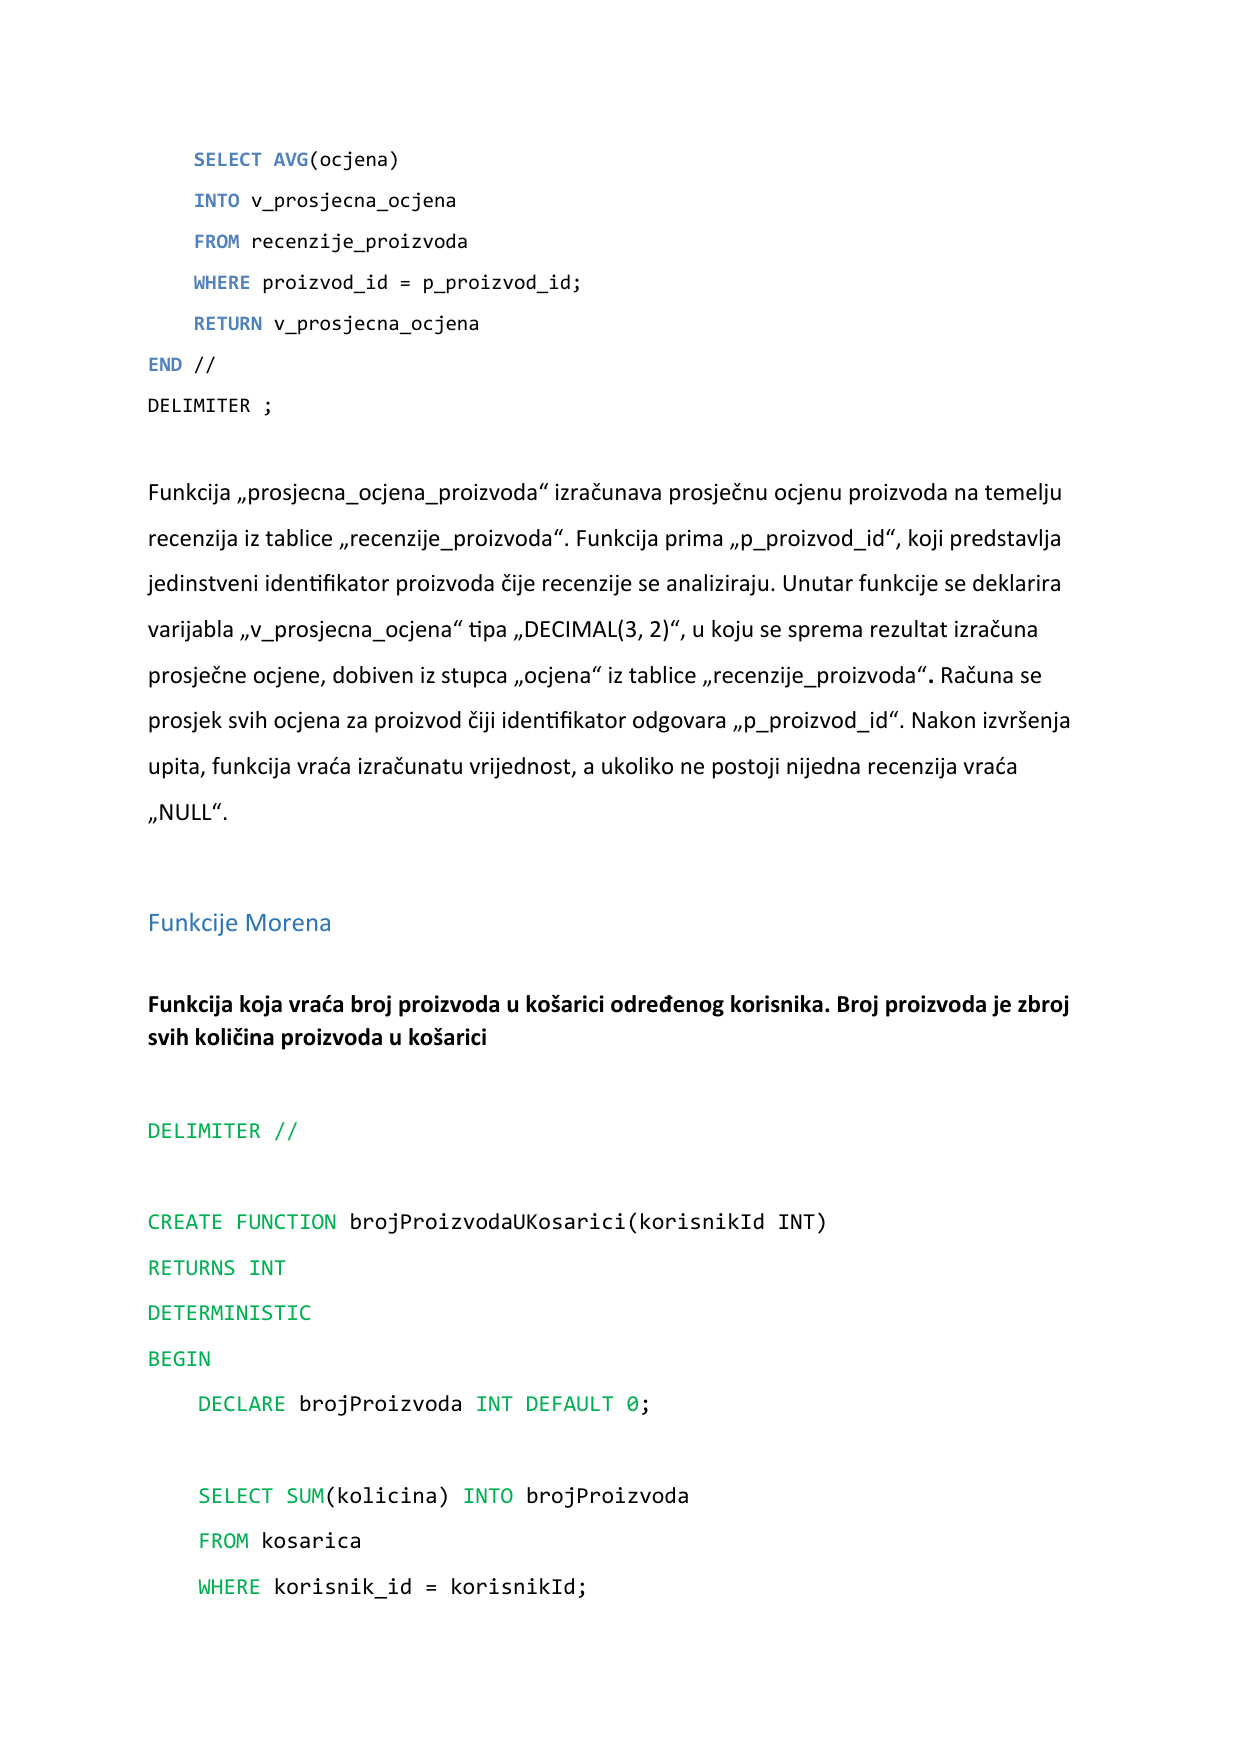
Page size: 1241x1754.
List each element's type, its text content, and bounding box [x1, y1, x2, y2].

text BEGIN [148, 1345, 1093, 1372]
text CREATE FUNCTION brojProizvodaUKosarici(korisnikId INT) [148, 1208, 1093, 1235]
text DETERMINISTIC [148, 1300, 1093, 1327]
text FROM kosarica [148, 1528, 1093, 1555]
subtitle Funkcije Morena [148, 905, 1093, 938]
text DECLARE brojProizvoda INT DEFAULT 0; [148, 1391, 1093, 1418]
text Funkcija „prosjecna_ocjena_proizvoda“ izračunava prosječnu ocjenu proizvoda na temelju recenzija iz tablice „recenzije_proizvoda“. Funkcija prima „p_proizvod_id“, koji predstavlja jedinstveni identifikator proizvoda čije recenzije se analiziraju. Unutar funkcije se deklarira varijabla „v_prosjecna_ocjena“ tipa „DECIMAL(3, 2)“, u koju se sprema rezultat izračuna prosječne ocjene, dobiven iz stupca „ocjena“ iz tablice „recenzije_proizvoda“. Računa se prosjek svih ocjena za proizvod čiji identifikator odgovara „p_proizvod_id“. Nakon izvršenja upita, funkcija vraća izračunatu vrijednost, a ukoliko ne postoji nijedna recenzija vraća „NULL“. [148, 476, 1093, 827]
text DELIMITER ; [148, 394, 1093, 418]
text RETURNS INT [148, 1254, 1093, 1281]
text SELECT SUM(kolicina) INTO brojProizvoda [148, 1482, 1093, 1509]
text DELIMITER // [148, 1117, 1093, 1144]
text WHERE proizvod_id = p_proizvod_id; [148, 271, 1093, 295]
text INTO v_prosjecna_ocjena [148, 189, 1093, 213]
text FROM recenzije_proizvoda [148, 230, 1093, 254]
text WHERE korisnik_id = korisnikId; [148, 1573, 1093, 1600]
text SELECT AVG(ocjena) [148, 148, 1093, 172]
text RETURN v_prosjecna_ocjena [148, 312, 1093, 336]
text Funkcija koja vraća broj proizvoda u košarici određenog korisnika. Broj proizvoda je zbroj svih količina proizvoda u košarici [148, 988, 1093, 1051]
text END // [148, 353, 1093, 377]
